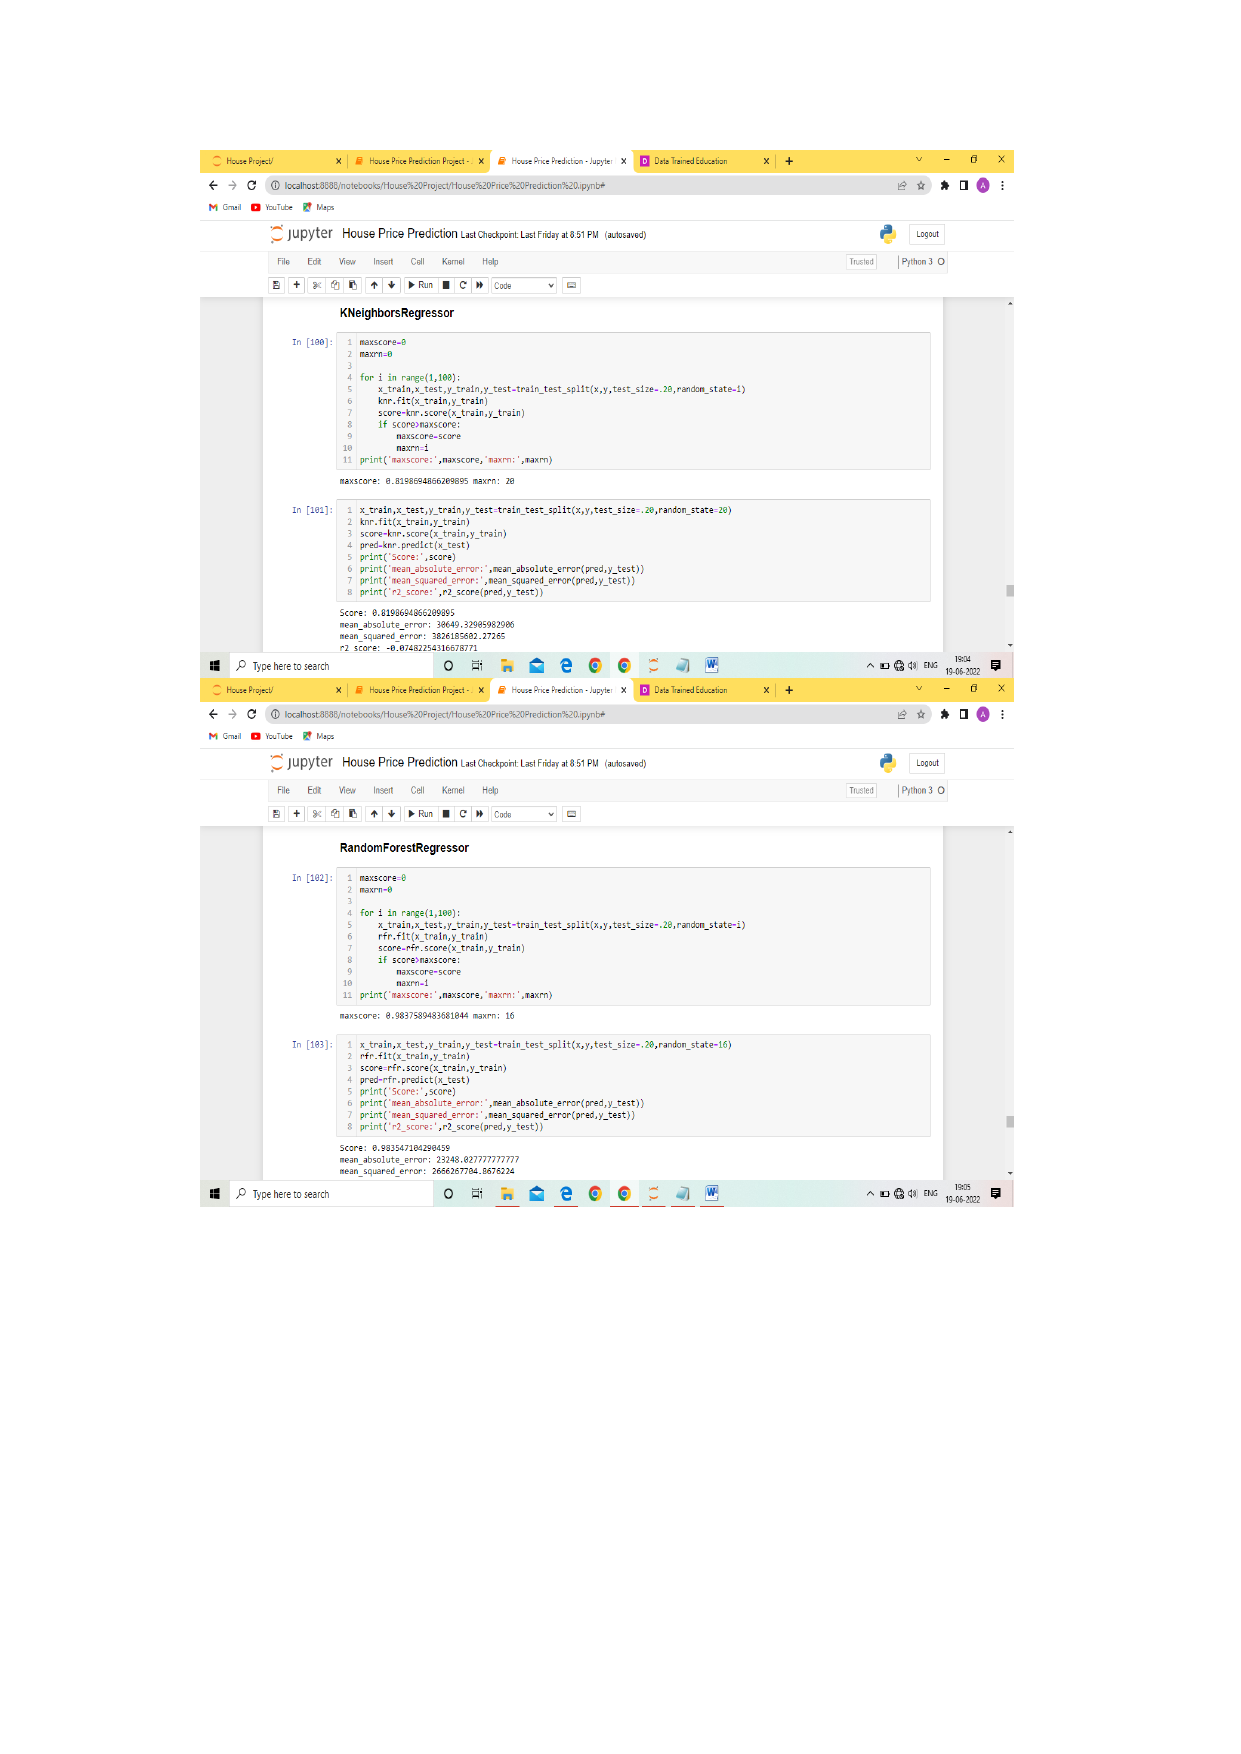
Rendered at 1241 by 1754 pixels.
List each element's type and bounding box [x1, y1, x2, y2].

picture [200, 150, 1014, 1207]
